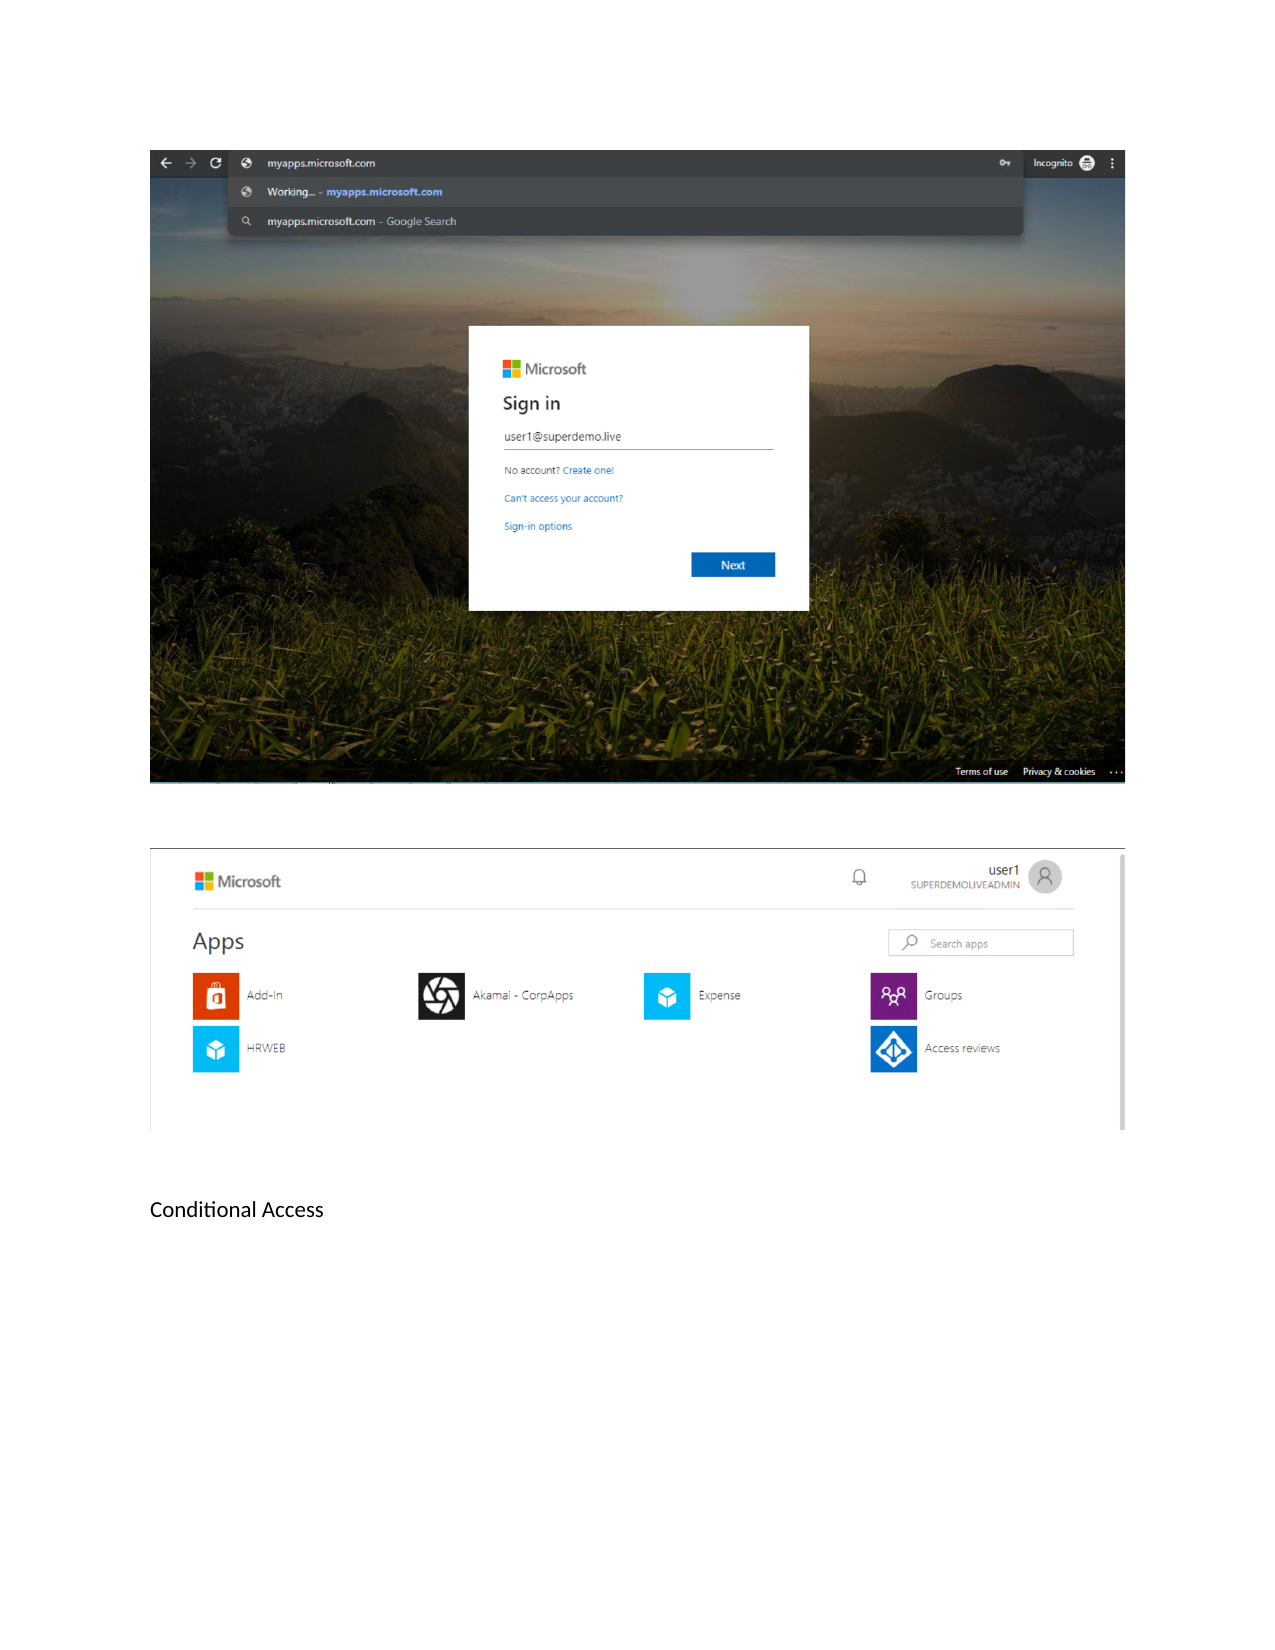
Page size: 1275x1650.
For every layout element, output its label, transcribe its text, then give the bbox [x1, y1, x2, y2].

text Conditional Access [150, 1195, 1125, 1223]
picture [150, 848, 1125, 1130]
picture [150, 150, 1125, 784]
